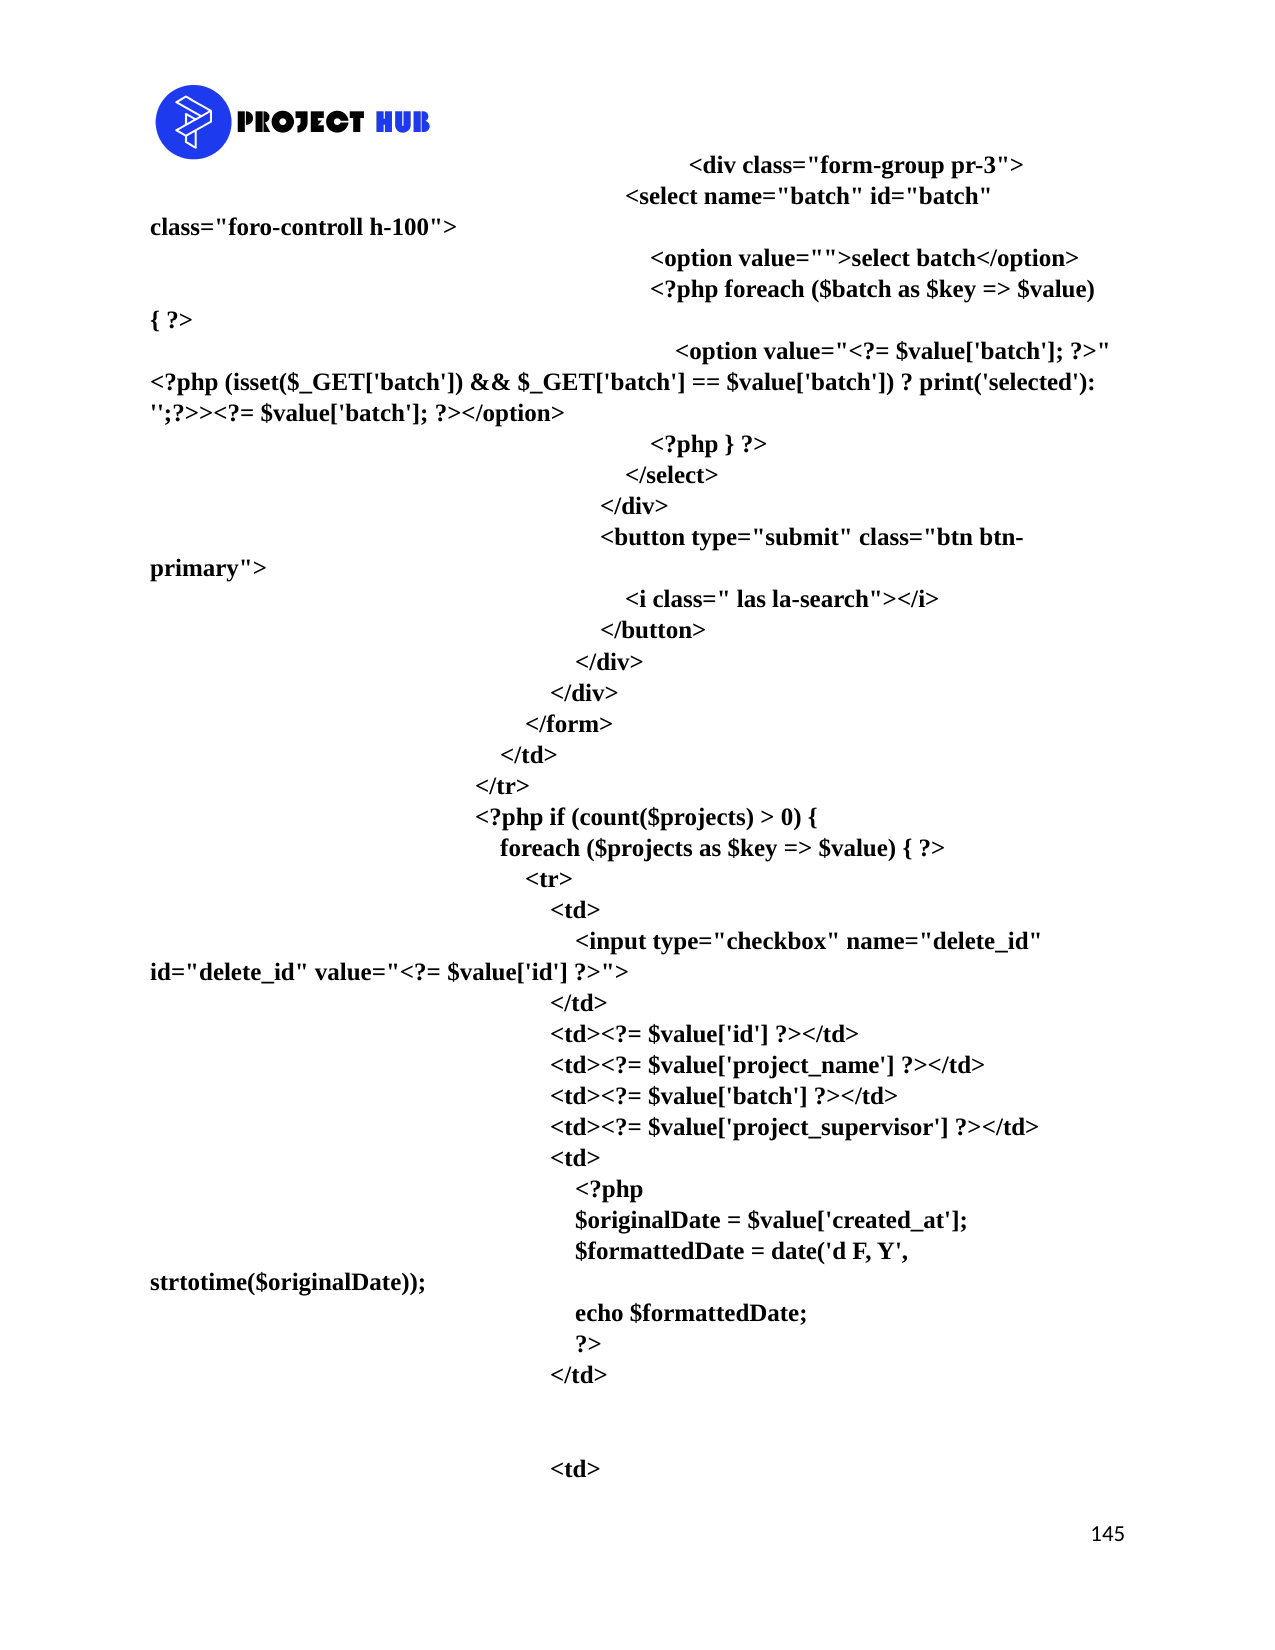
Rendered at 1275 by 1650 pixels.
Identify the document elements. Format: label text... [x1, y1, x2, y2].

text </td> [150, 988, 1125, 1017]
text </td> [150, 1361, 1125, 1389]
text <?php if (count($projects) > 0) { [150, 802, 1125, 831]
text $originalDate = $value['created_at']; [150, 1205, 1125, 1234]
text ?> [150, 1329, 1125, 1358]
text <?php } ?> [150, 429, 1125, 458]
text </div> [150, 678, 1125, 706]
text </tr> [150, 771, 1125, 799]
text <?php foreach ($batch as $key => $value) { ?> [150, 274, 1125, 334]
text <td> [150, 1143, 1125, 1172]
text <?php [150, 1174, 1125, 1203]
text <tr> [150, 864, 1125, 893]
text echo $formattedDate; [150, 1298, 1125, 1327]
text </td> [150, 740, 1125, 768]
text <td> [150, 895, 1125, 924]
text </div> [150, 491, 1125, 520]
text <button type="submit" class="btn btn-primary"> [150, 522, 1125, 582]
text foreach ($projects as $key => $value) { ?> [150, 833, 1125, 862]
text <td><?= $value['project_supervisor'] ?></td> [150, 1112, 1125, 1141]
text <i class=" las la-search"></i> [150, 584, 1125, 613]
text <div class="form-group pr-3"> [150, 150, 1125, 179]
text </form> [150, 709, 1125, 737]
picture [150, 75, 454, 164]
text </select> [150, 460, 1125, 489]
text <input type="checkbox" name="delete_id" id="delete_id" value="<?= $value['id'] ?>"> [150, 926, 1125, 986]
text $formattedDate = date('d F, Y', strtotime($originalDate)); [150, 1236, 1125, 1296]
text <option value="<?= $value['batch']; ?>" <?php (isset($_GET['batch']) && $_GET['batch'] == $value['batch']) ? print('selected'): '';?>><?= $value['batch']; ?></option> [150, 336, 1125, 427]
text </div> [150, 647, 1125, 675]
text <select name="batch" id="batch" class="foro-controll h-100"> [150, 181, 1125, 241]
text <option value="">select batch</option> [150, 243, 1125, 272]
text <td><?= $value['batch'] ?></td> [150, 1081, 1125, 1110]
text <td><?= $value['project_name'] ?></td> [150, 1050, 1125, 1079]
text <td><?= $value['id'] ?></td> [150, 1019, 1125, 1048]
text </button> [150, 616, 1125, 644]
text <td> [150, 1454, 1125, 1482]
